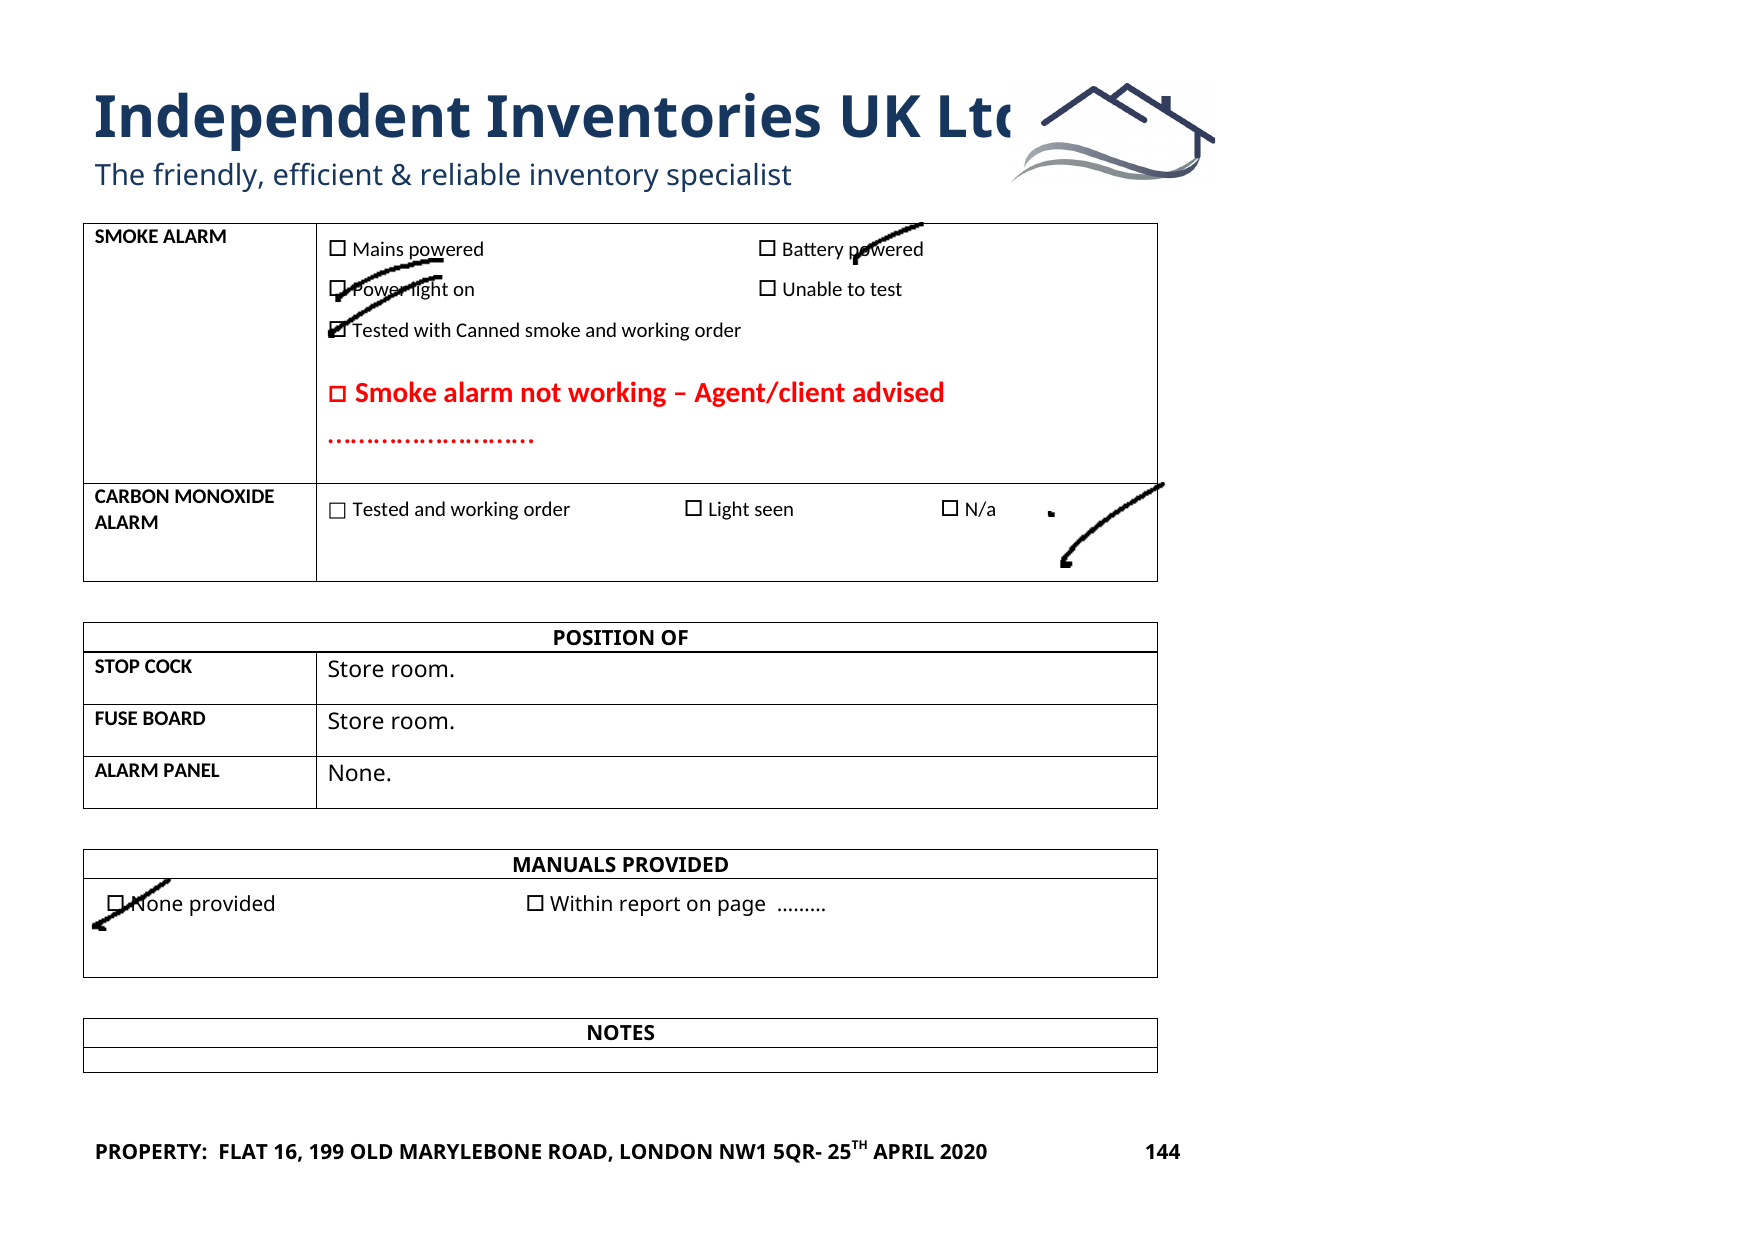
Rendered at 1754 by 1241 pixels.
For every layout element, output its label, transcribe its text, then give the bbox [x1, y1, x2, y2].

table_cell [84, 1048, 1157, 1072]
table_cell CARBON MONOXIDE ALARM [84, 484, 316, 581]
picture [1010, 83, 1216, 181]
table_header STOP COCK [84, 653, 316, 704]
table_header NOTES [84, 1019, 1157, 1047]
picture [327, 258, 444, 338]
table_header □ Mains powered □ Battery powered □ Power light on □ Unable to test □ Tested with Canned smoke and working order □ Smoke alarm not working – Agent/client advised ……………………… [317, 224, 1157, 483]
picture [1047, 511, 1055, 517]
table_cell None. [317, 757, 1157, 808]
table_header Store room. [317, 653, 1157, 704]
table_header SMOKE ALARM [84, 224, 316, 483]
table_cell Store room. [317, 705, 1157, 756]
table_cell □ None provided □ Within report on page ……… [84, 879, 1157, 977]
table_cell FUSE BOARD [84, 705, 316, 756]
picture [1060, 482, 1166, 568]
table_header POSITION OF [84, 623, 1157, 651]
picture [852, 222, 924, 265]
table_cell ALARM PANEL [84, 757, 316, 808]
table_cell □ Tested and working order □ Light seen □ N/a [317, 484, 1157, 581]
picture [91, 878, 172, 931]
table_header MANUALS PROVIDED [84, 850, 1157, 878]
